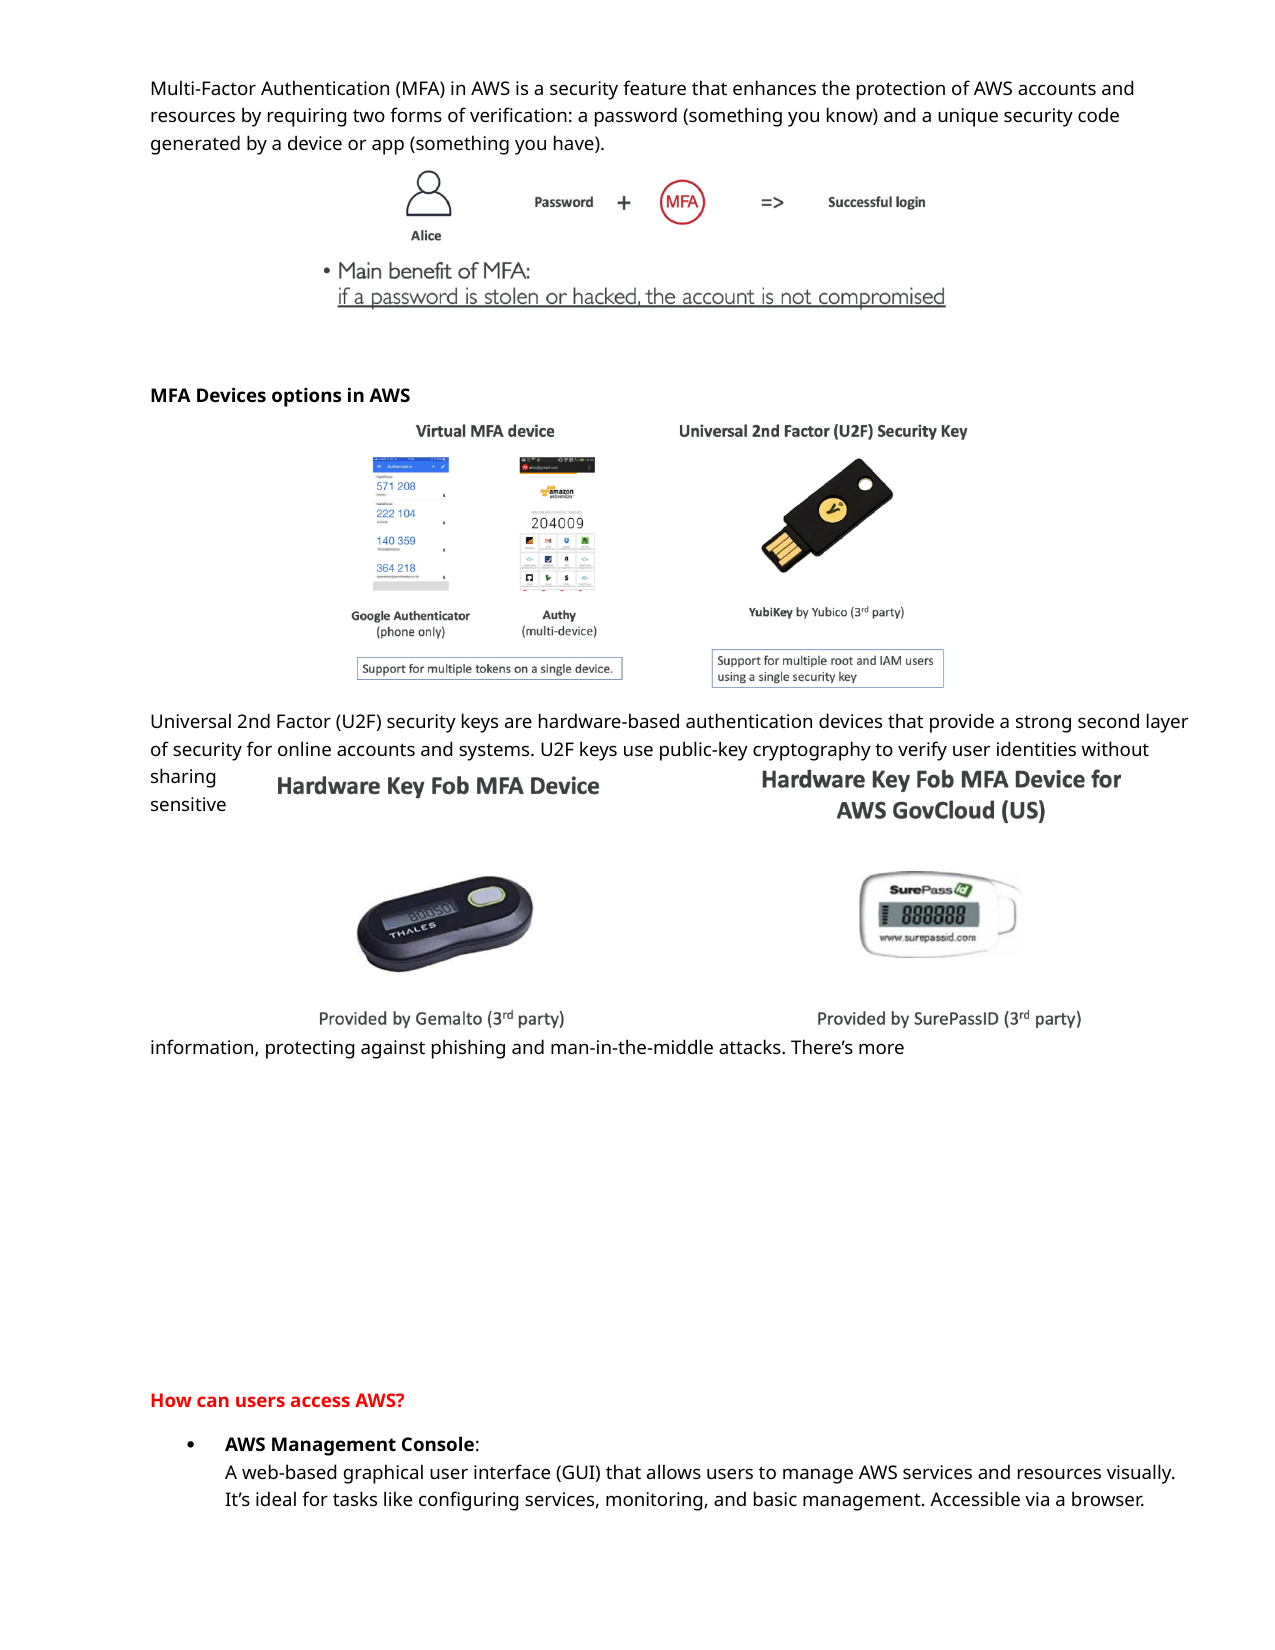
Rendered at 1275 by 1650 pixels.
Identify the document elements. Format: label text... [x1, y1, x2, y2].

text MFA Devices options in AWS [150, 383, 1200, 408]
text How can users access AWS? [150, 1388, 1200, 1413]
list AWS Management Console: A web-based graphical user interface (GUI) that allows users to manage AWS services and resources visually. It’s ideal for tasks like configuring services, monitoring, and basic management. Accessible via a browser. [187, 1432, 1200, 1512]
text Multi-Factor Authentication (MFA) in AWS is a security feature that enhances the protection of AWS accounts and resources by requiring two forms of verification: a password (something you know) and a unique security code generated by a device or app (something you have). [150, 75, 1200, 156]
picture [262, 769, 1122, 1035]
picture [347, 416, 982, 688]
picture [307, 162, 968, 318]
